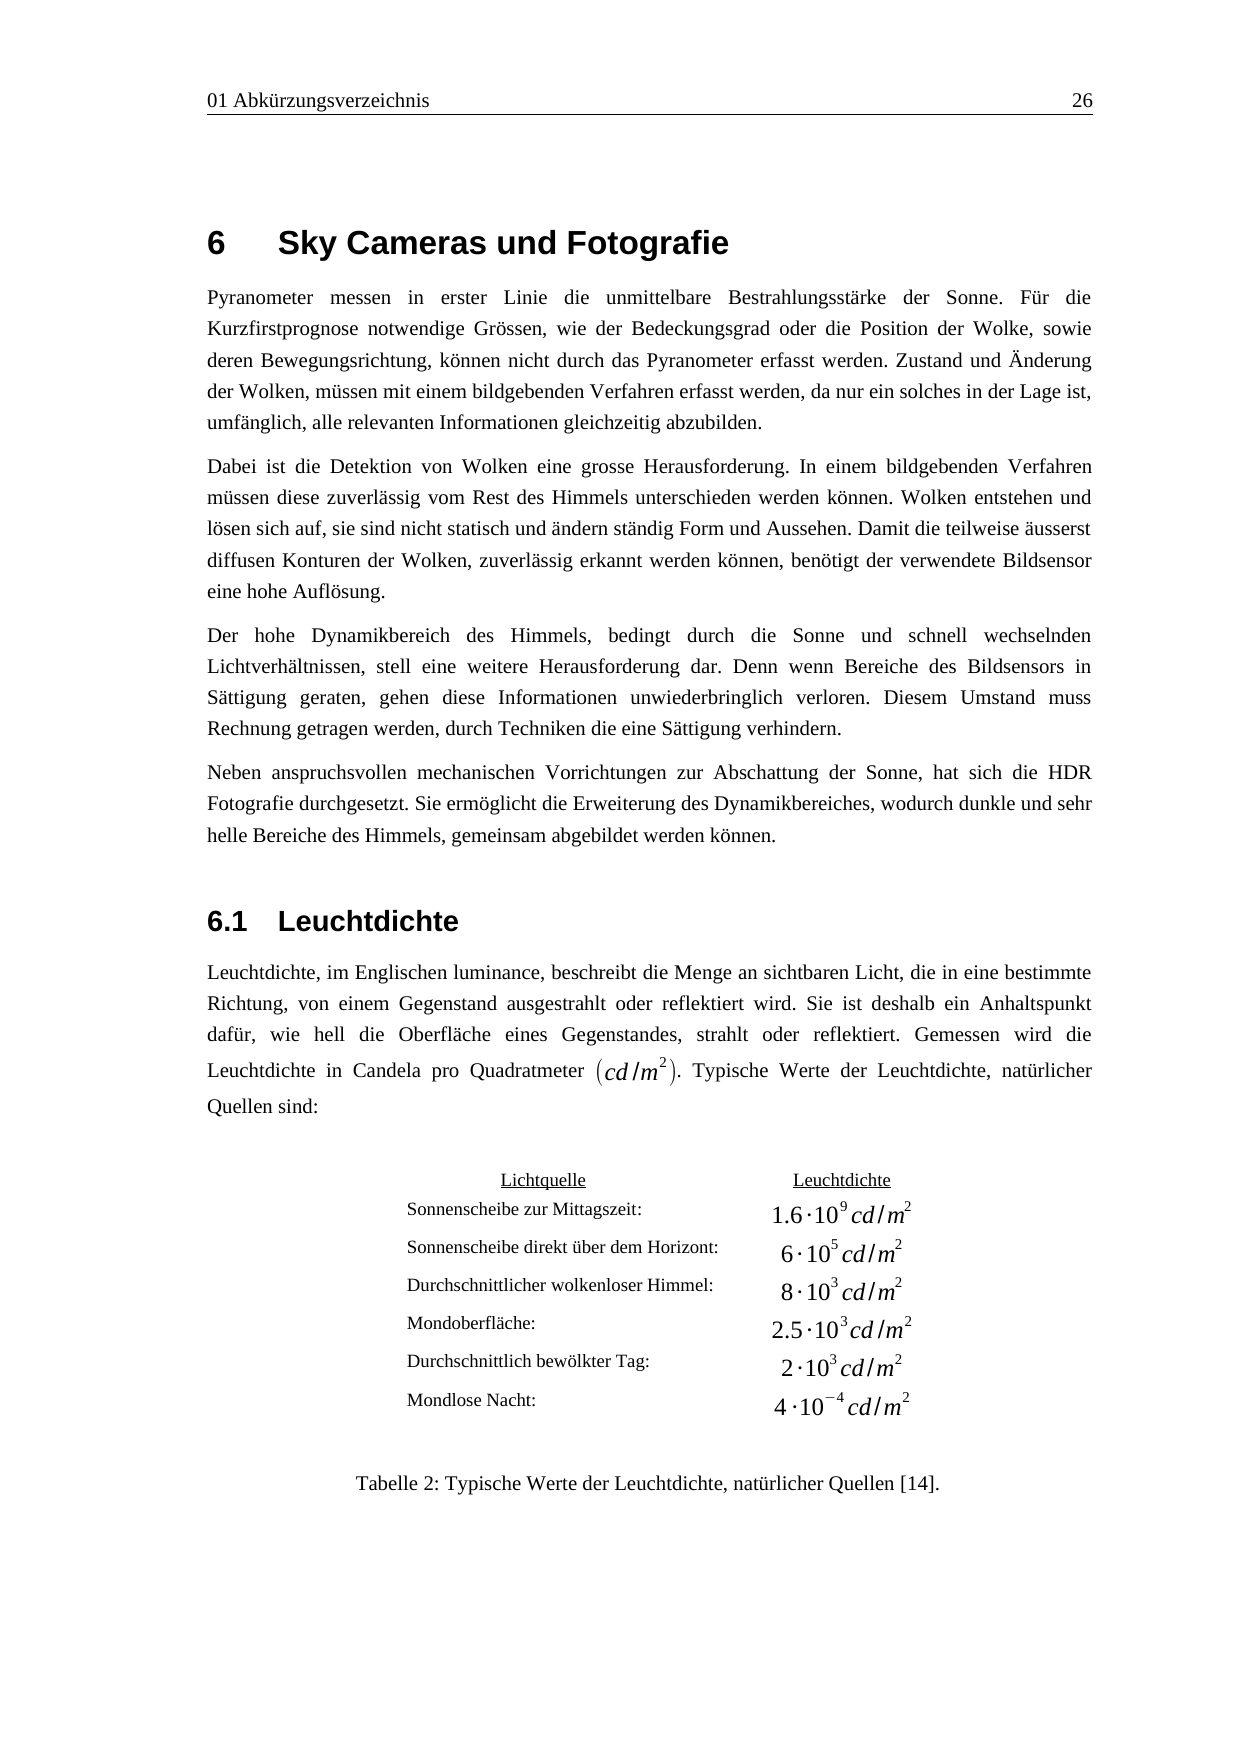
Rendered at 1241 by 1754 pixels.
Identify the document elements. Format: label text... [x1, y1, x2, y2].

subtitle Leuchtdichte [207, 904, 1093, 937]
table_cell [753, 1236, 930, 1274]
table_cell [753, 1312, 930, 1350]
table_cell [753, 1350, 930, 1388]
text Neben anspruchsvollen mechanischen Vorrichtungen zur Abschattung der Sonne, hat sich die HDR Fotografie durchgesetzt. Sie ermöglicht die Erweiterung des Dynamikbereiches, wodurch dunkle und sehr helle Bereiche des Himmels, gemeinsam abgebildet werden können. [207, 760, 1093, 847]
text Tabelle 2: Typische Werte der Leuchtdichte, natürlicher Quellen [14]. [356, 1439, 1093, 1494]
table_header Leuchtdichte [753, 1169, 930, 1197]
table_cell Sonnenscheibe zur Mittagszeit: [407, 1198, 753, 1236]
table_cell Mondlose Nacht: [407, 1389, 753, 1427]
table_cell Durchschnittlicher wolkenloser Himmel: [407, 1274, 753, 1312]
subtitle Sky Cameras und Fotografie [207, 223, 1093, 261]
text Pyranometer messen in erster Linie die unmittelbare Bestrahlungsstärke der Sonne. Für die Kurzfirstprognose notwendige Grössen, wie der Bedeckungsgrad oder die Position der Wolke, sowie deren Bewegungsrichtung, können nicht durch das Pyranometer erfasst werden. Zustand und Änderung der Wolken, müssen mit einem bildgebenden Verfahren erfasst werden, da nur ein solches in der Lage ist, umfänglich, alle relevanten Informationen gleichzeitig abzubilden. [207, 285, 1093, 434]
table_cell [753, 1198, 930, 1236]
table_header Lichtquelle [407, 1169, 753, 1197]
table_cell Sonnenscheibe direkt über dem Horizont: [407, 1236, 753, 1274]
table_cell Mondoberfläche: [407, 1312, 753, 1350]
text Dabei ist die Detektion von Wolken eine grosse Herausforderung. In einem bildgebenden Verfahren müssen diese zuverlässig vom Rest des Himmels unterschieden werden können. Wolken entstehen und lösen sich auf, sie sind nicht statisch und ändern ständig Form und Aussehen. Damit die teilweise äusserst diffusen Konturen der Wolken, zuverlässig erkannt werden können, benötigt der verwendete Bildsensor eine hohe Auflösung. [207, 454, 1093, 603]
text Der hohe Dynamikbereich des Himmels, bedingt durch die Sonne und schnell wechselnden Lichtverhältnissen, stell eine weitere Herausforderung dar. Denn wenn Bereiche des Bildsensors in Sättigung geraten, gehen diese Informationen unwiederbringlich verloren. Diesem Umstand muss Rechnung getragen werden, durch Techniken die eine Sättigung verhindern. [207, 623, 1093, 740]
table_cell [753, 1389, 930, 1427]
table_cell [753, 1274, 930, 1312]
table_cell Durchschnittlich bewölkter Tag: [407, 1350, 753, 1388]
text Leuchtdichte, im Englischen luminance, beschreibt die Menge an sichtbaren Licht, die in eine bestimmte Richtung, von einem Gegenstand ausgestrahlt oder reflektiert wird. Sie ist deshalb ein Anhaltspunkt dafür, wie hell die Oberfläche eines Gegenstandes, strahlt oder reflektiert. Gemessen wird die Leuchtdichte in Candela pro Quadratmeter . Typische Werte der Leuchtdichte, natürlicher Quellen sind: [207, 960, 1093, 1118]
